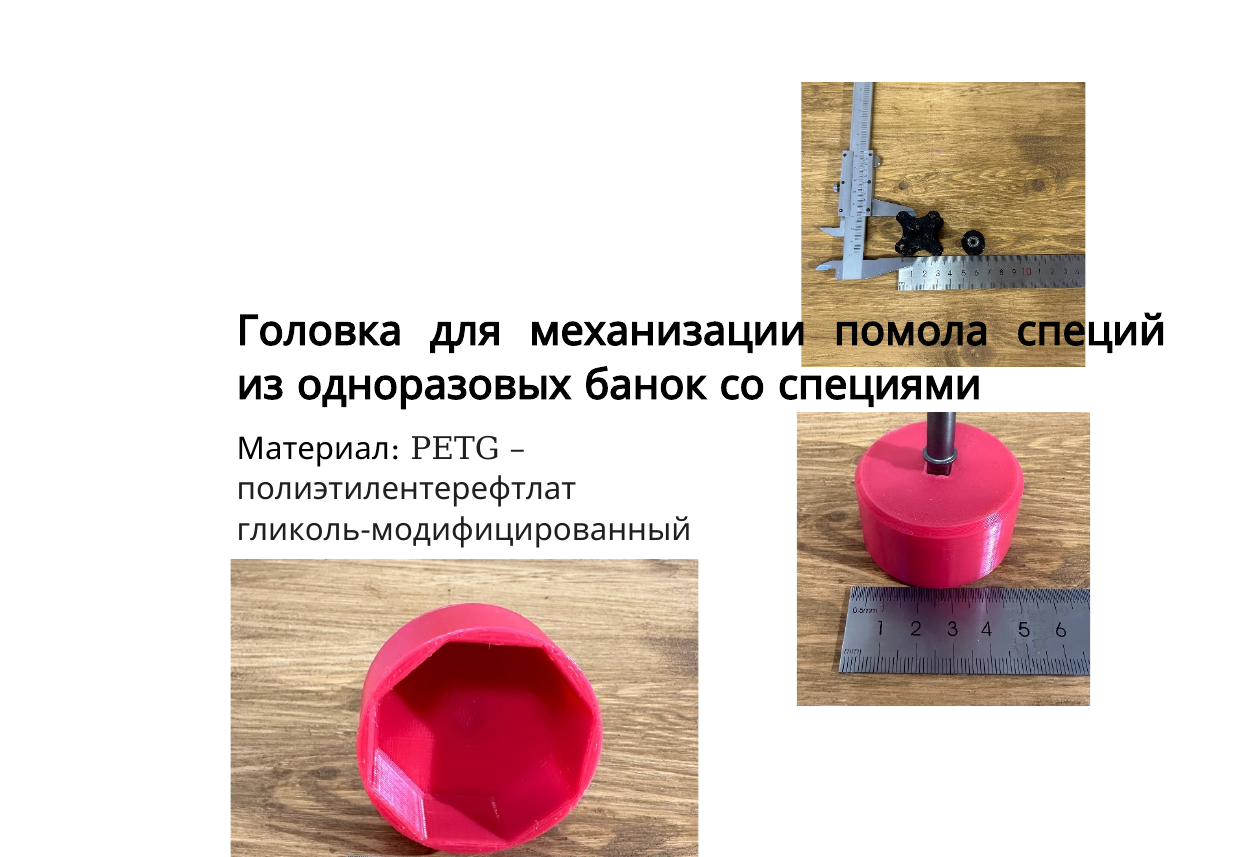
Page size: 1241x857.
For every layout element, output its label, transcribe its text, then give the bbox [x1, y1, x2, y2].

picture [801, 82, 1086, 303]
text Материал: PETG – полиэтилентерефтлат гликоль-модифицированный [236, 428, 694, 546]
picture [230, 559, 699, 857]
text Головка для механизации помола специй из одноразовых банок со специями [236, 303, 1166, 407]
picture [796, 412, 1091, 706]
